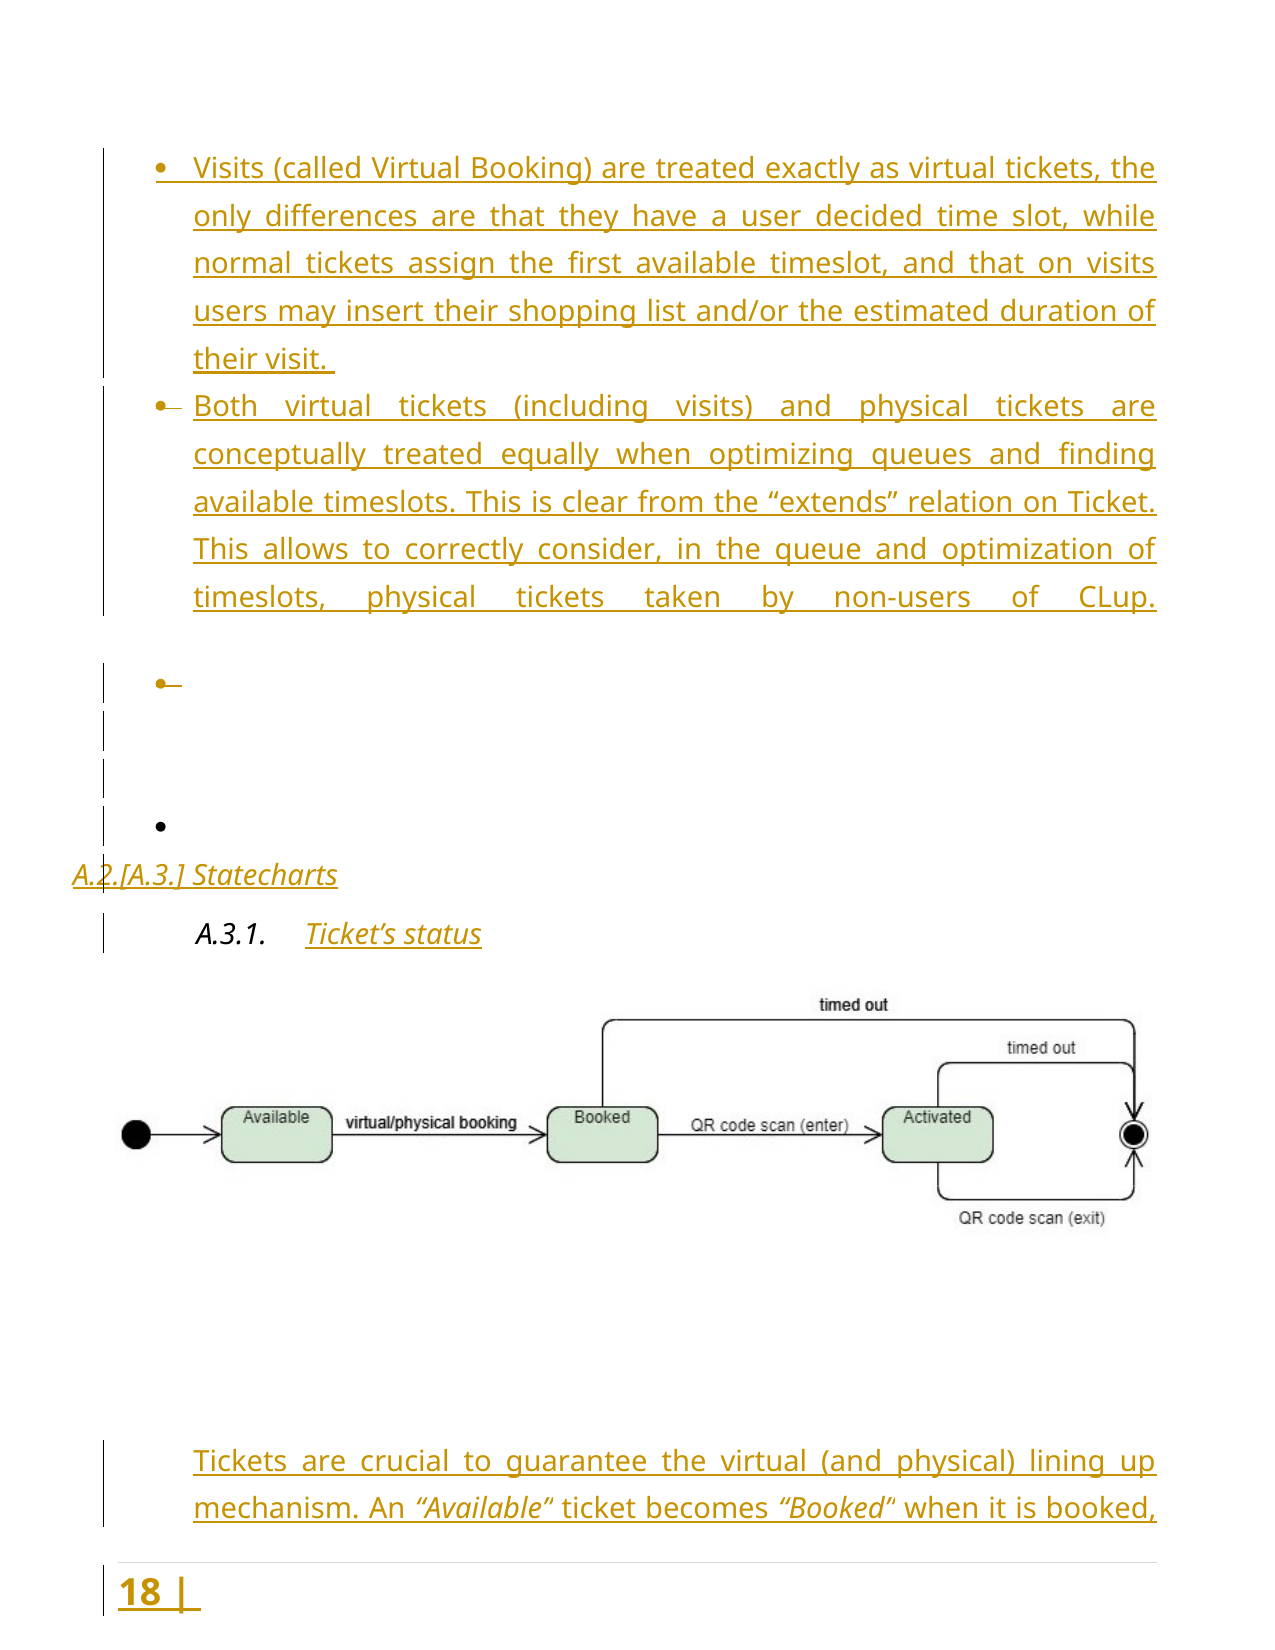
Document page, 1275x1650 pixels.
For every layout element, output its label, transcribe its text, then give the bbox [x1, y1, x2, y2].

list Statecharts [192, 854, 1157, 893]
list Ticket’s status [267, 913, 1157, 953]
picture [115, 957, 1154, 1249]
